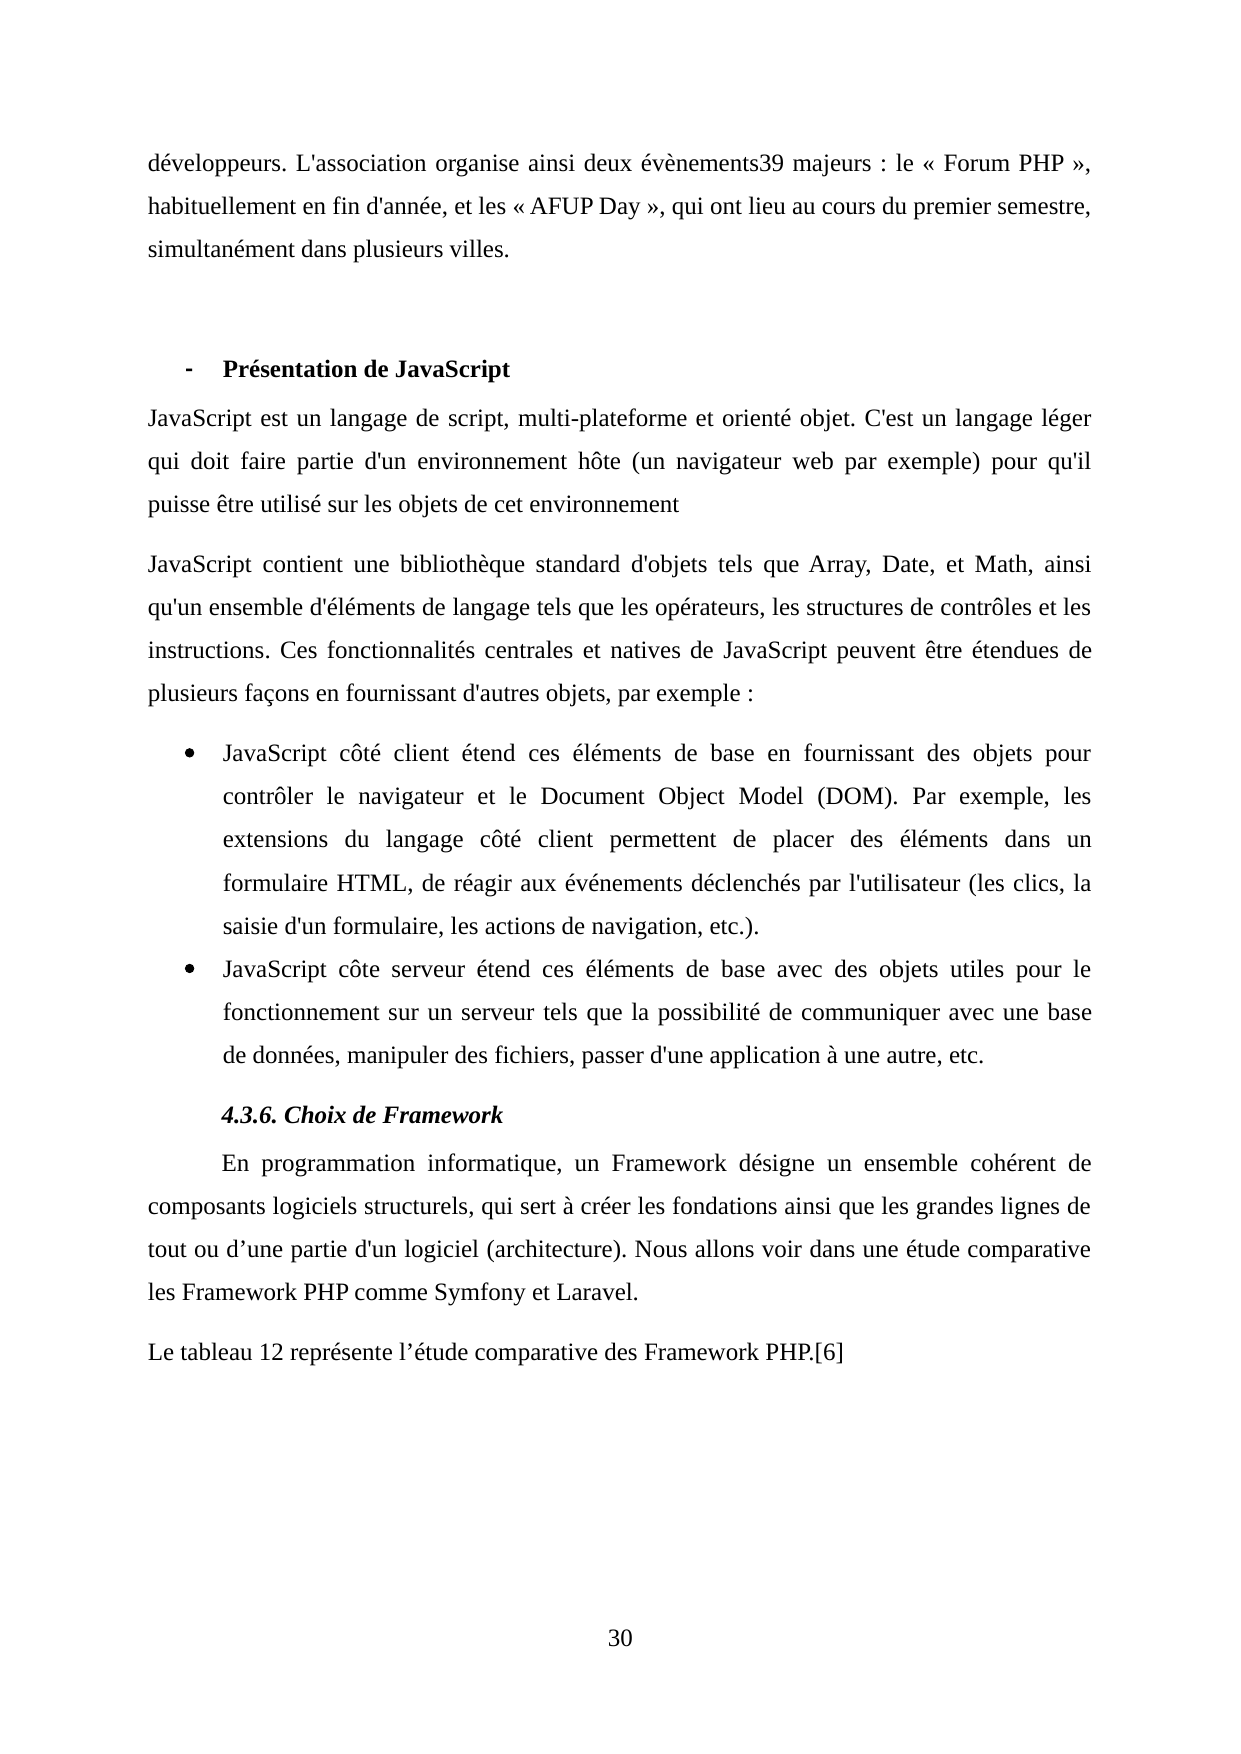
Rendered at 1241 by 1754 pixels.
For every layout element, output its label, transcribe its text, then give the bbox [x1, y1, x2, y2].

text En programmation informatique, un Framework désigne un ensemble cohérent de composants logiciels structurels, qui sert à créer les fondations ainsi que les grandes lignes de tout ou d’une partie d'un logiciel (architecture). Nous allons voir dans une étude comparative les Framework PHP comme Symfony et Laravel. [148, 1148, 1093, 1306]
list JavaScript côte serveur étend ces éléments de base avec des objets utiles pour le fonctionnement sur un serveur tels que la possibilité de communiquer avec une base de données, manipuler des fichiers, passer d'une application à une autre, etc. [185, 954, 1093, 1069]
text 4.3.6. Choix de Framework [221, 1100, 1093, 1129]
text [148, 148, 1093, 263]
text JavaScript est un langage de script, multi-plateforme et orienté objet. C'est un langage léger qui doit faire partie d'un environnement hôte (un navigateur web par exemple) pour qu'il puisse être utilisé sur les objets de cet environnement [148, 403, 1093, 518]
list JavaScript côté client étend ces éléments de base en fournissant des objets pour contrôler le navigateur et le Document Object Model (DOM). Par exemple, les extensions du langage côté client permettent de placer des éléments dans un formulaire HTML, de réagir aux événements déclenchés par l'utilisateur (les clics, la saisie d'un formulaire, les actions de navigation, etc.). [185, 738, 1093, 939]
text JavaScript contient une bibliothèque standard d'objets tels que Array, Date, et Math, ainsi qu'un ensemble d'éléments de langage tels que les opérateurs, les structures de contrôles et les instructions. Ces fonctionnalités centrales et natives de JavaScript peuvent être étendues de plusieurs façons en fournissant d'autres objets, par exemple : [148, 549, 1093, 707]
list Présentation de JavaScript [185, 353, 1093, 384]
text Le tableau 12 représente l’étude comparative des Framework PHP.[6] [148, 1337, 1093, 1366]
